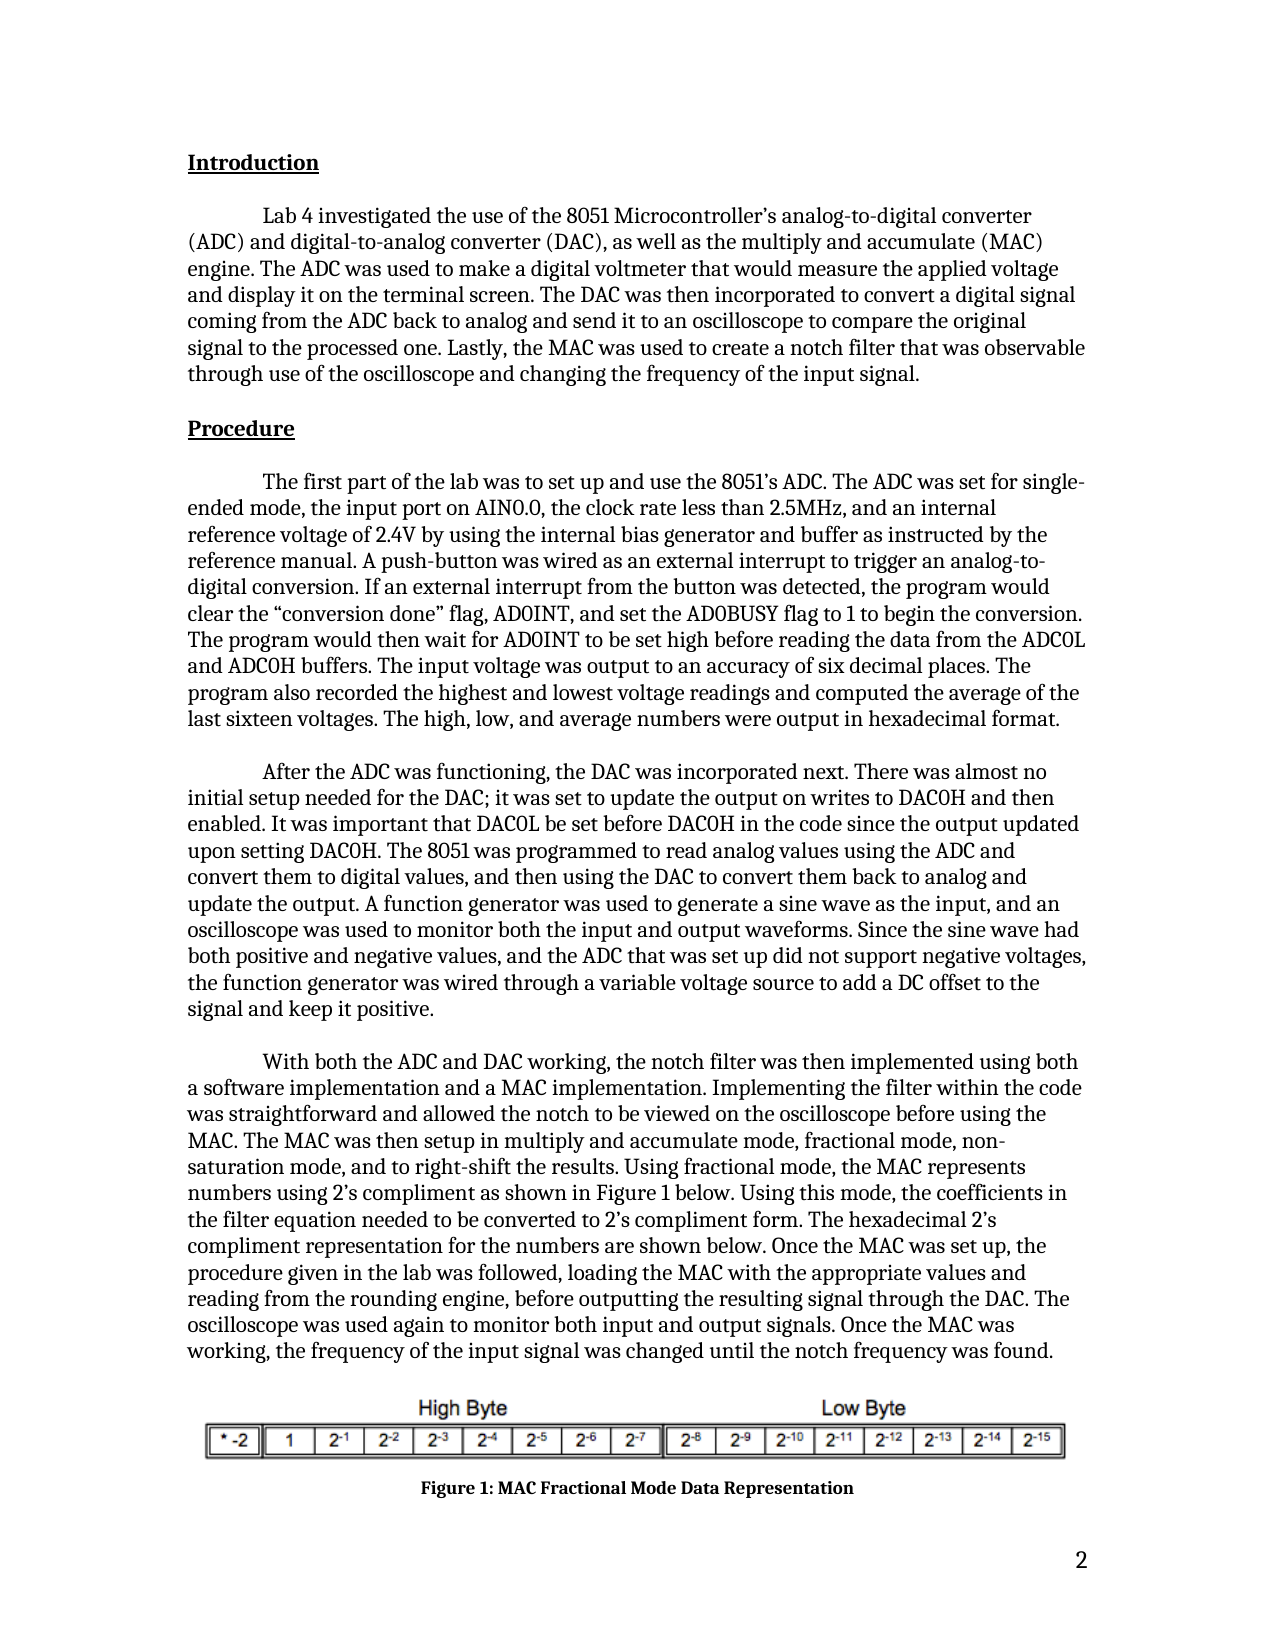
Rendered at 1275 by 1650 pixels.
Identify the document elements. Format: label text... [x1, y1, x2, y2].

picture [187, 1391, 1088, 1478]
text After the ADC was functioning, the DAC was incorporated next. There was almost no initial setup needed for the DAC; it was set to update the output on writes to DAC0H and then enabled. It was important that DAC0L be set before DAC0H in the code since the output updated upon setting DAC0H. The 8051 was programmed to read analog values using the ADC and convert them to digital values, and then using the DAC to convert them back to analog and update the output. A function generator was used to generate a sine wave as the input, and an oscilloscope was used to monitor both the input and output waveforms. Since the sine wave had both positive and negative values, and the ADC that was set up did not support negative voltages, the function generator was wired through a variable voltage source to add a DC offset to the signal and keep it positive. [187, 758, 1087, 1022]
text The first part of the lab was to set up and use the 8051’s ADC. The ADC was set for single-ended mode, the input port on AIN0.0, the clock rate less than 2.5MHz, and an internal reference voltage of 2.4V by using the internal bias generator and buffer as instructed by the reference manual. A push-button was wired as an external interrupt to trigger an analog-to-digital conversion. If an external interrupt from the button was detected, the program would clear the “conversion done” flag, AD0INT, and set the AD0BUSY flag to 1 to begin the conversion. The program would then wait for AD0INT to be set high before reading the data from the ADC0L and ADC0H buffers. The input voltage was output to an accuracy of six decimal places. The program also recorded the highest and lowest voltage readings and computed the average of the last sixteen voltages. The high, low, and average numbers were output in hexadecimal format. [187, 469, 1087, 732]
text With both the ADC and DAC working, the notch filter was then implemented using both a software implementation and a MAC implementation. Implementing the filter within the code was straightforward and allowed the notch to be viewed on the oscilloscope before using the MAC. The MAC was then setup in multiply and accumulate mode, fractional mode, non-saturation mode, and to right-shift the results. Using fractional mode, the MAC represents numbers using 2’s compliment as shown in Figure 1 below. Using this mode, the coefficients in the filter equation needed to be converted to 2’s compliment form. The hexadecimal 2’s compliment representation for the numbers are shown below. Once the MAC was set up, the procedure given in the lab was followed, loading the MAC with the appropriate values and reading from the rounding engine, before outputting the resulting signal through the DAC. The oscilloscope was used again to monitor both input and output signals. Once the MAC was working, the frequency of the input signal was changed until the notch frequency was found. [187, 1048, 1087, 1365]
text Figure 1: MAC Fractional Mode Data Representation [187, 1478, 1087, 1499]
text Procedure [187, 416, 1087, 442]
